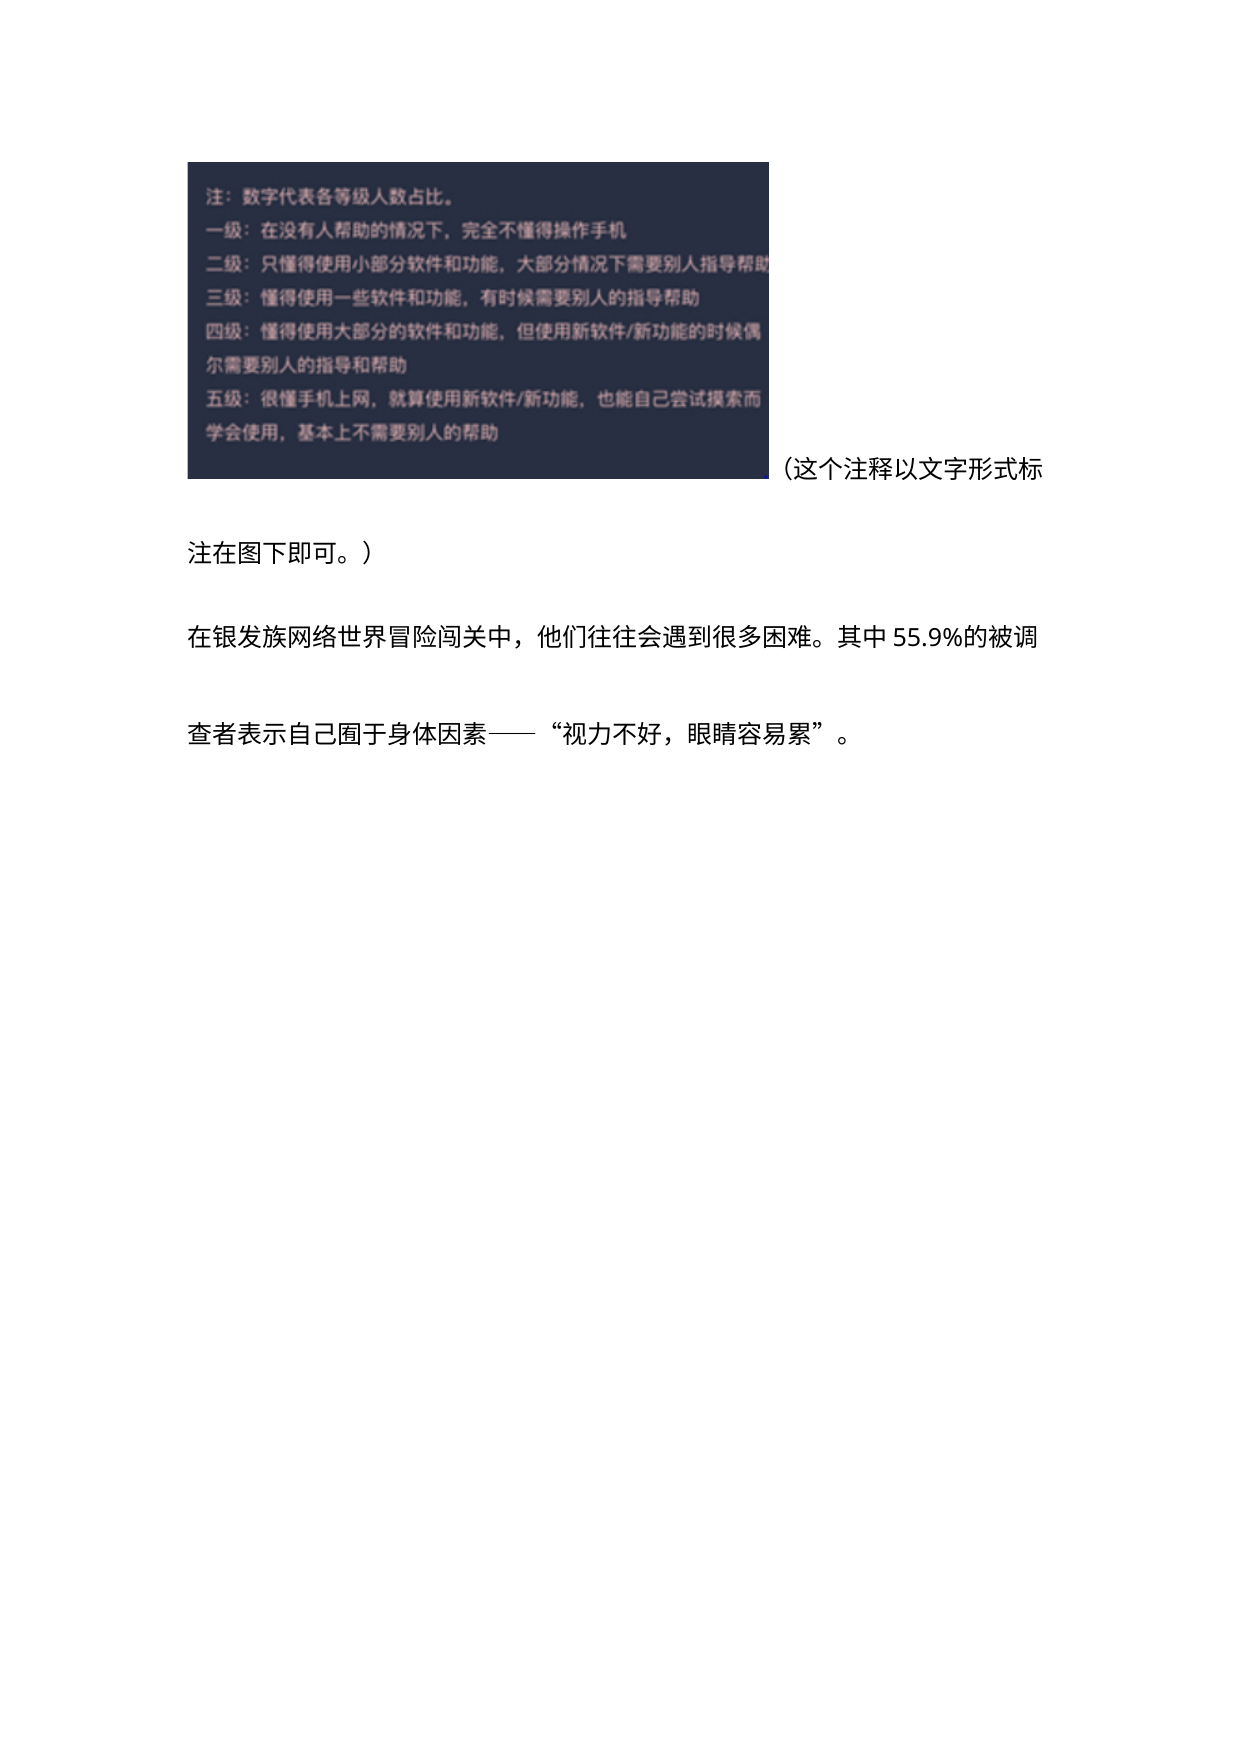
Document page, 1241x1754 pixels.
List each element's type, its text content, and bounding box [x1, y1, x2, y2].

picture [187, 162, 769, 479]
text 在银发族网络世界冒险闯关中，他们往往会遇到很多困难。其中55.9%的被调查者表示自己囿于身体因素——“视力不好，眼睛容易累”。 [187, 603, 1053, 765]
